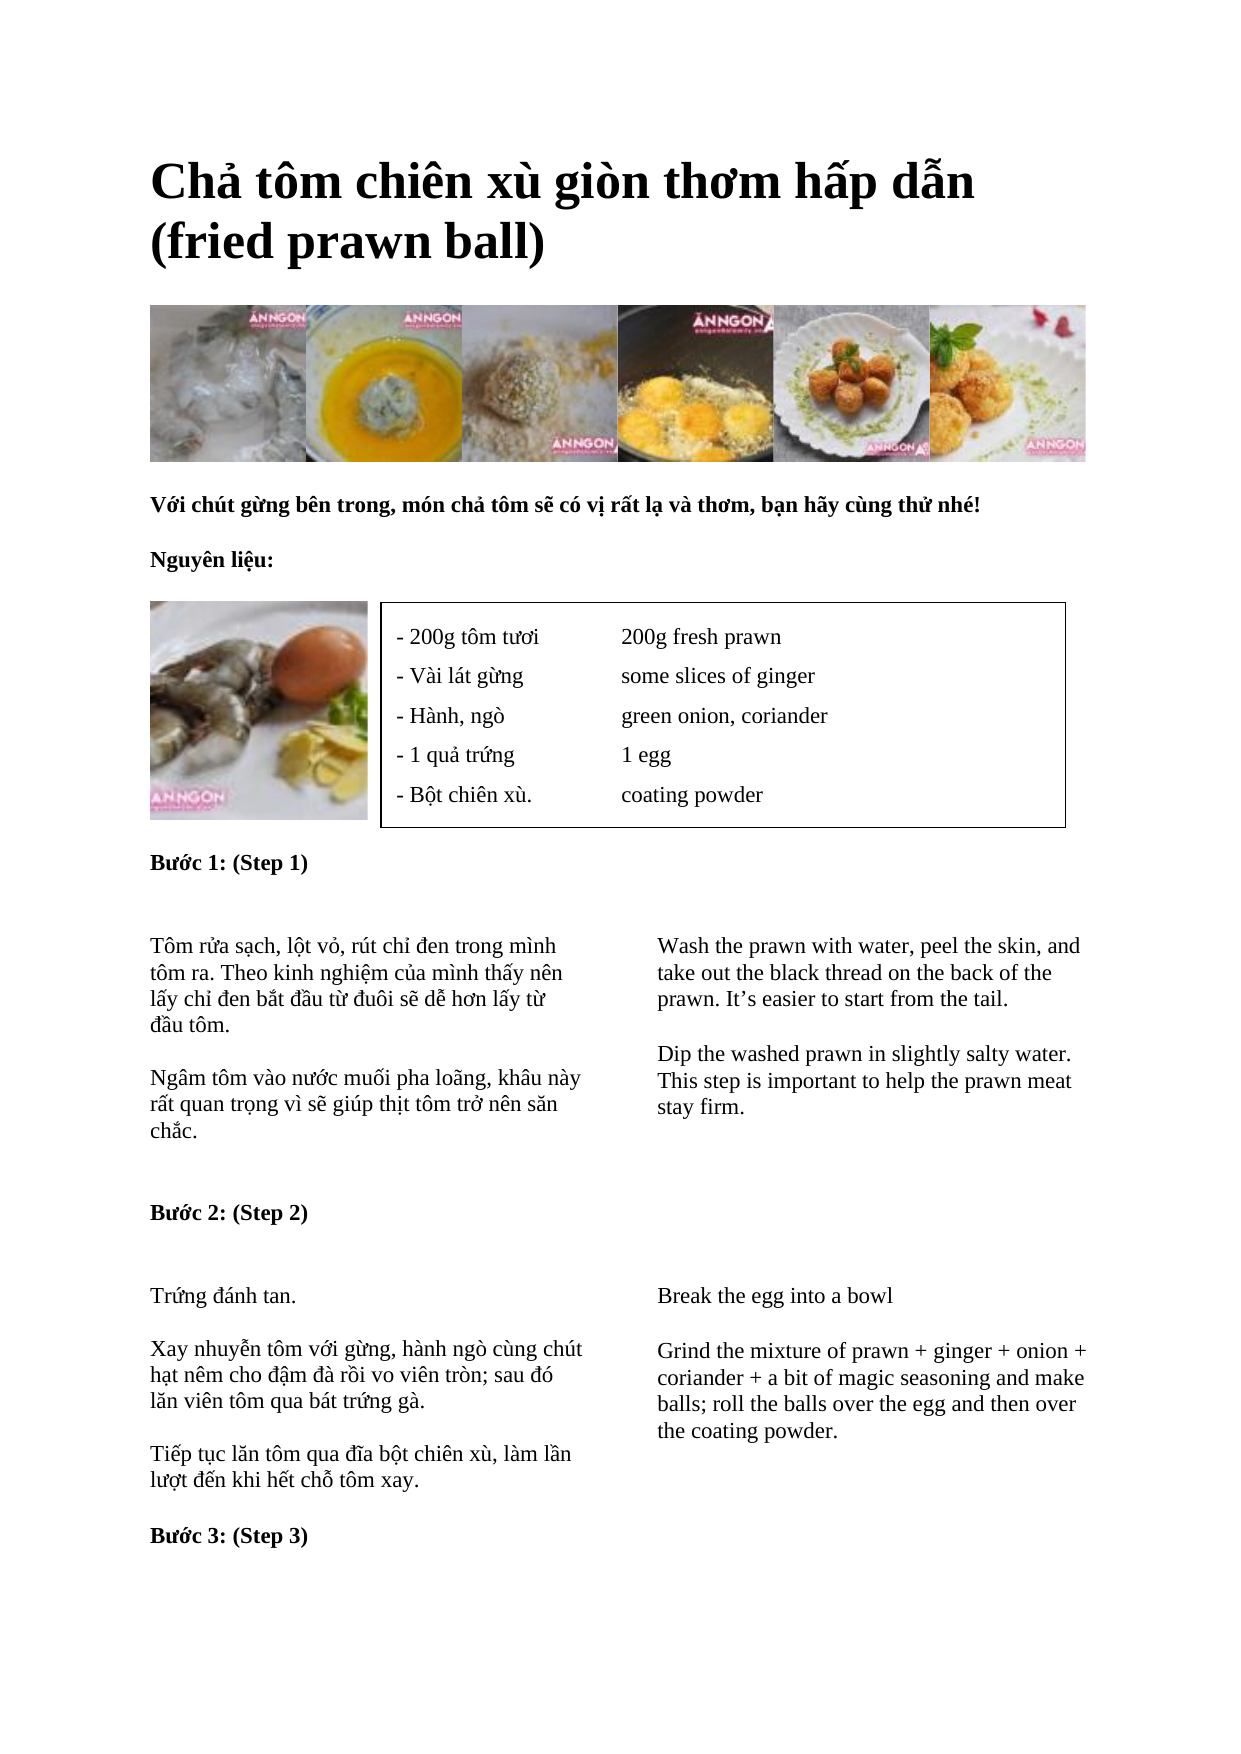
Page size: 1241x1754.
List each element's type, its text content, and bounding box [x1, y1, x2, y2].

text Nguyên liệu: [150, 546, 1090, 572]
text Break the egg into a bowl [657, 1282, 1090, 1308]
text Bước 2: (Step 2) [150, 1172, 1090, 1253]
text Trứng đánh tan. Xay nhuyễn tôm với gừng, hành ngò cùng chút hạt nêm cho đậm đà rồi vo viên tròn; sau đó lăn viên tôm qua bát trứng gà. Tiếp tục lăn tôm qua đĩa bột chiên xù, làm lần lượt đến khi hết chỗ tôm xay. [150, 1282, 583, 1493]
text Wash the prawn with water, peel the skin, and take out the black thread on the back of the prawn. It’s easier to start from the tail. [657, 932, 1090, 1011]
text Grind the mixture of prawn + ginger + onion + coriander + a bit of magic seasoning and make balls; roll the balls over the egg and then over the coating powder. [657, 1338, 1090, 1443]
text Bước 1: (Step 1) [150, 849, 1090, 903]
text Dip the washed prawn in slightly salty water. This step is important to help the prawn meat stay firm. [657, 1040, 1090, 1119]
text Chả tôm chiên xù giòn thơm hấp dẫn (fried prawn ball) [150, 150, 1090, 270]
text Với chút gừng bên trong, món chả tôm sẽ có vị rất lạ và thơm, bạn hãy cùng thử nhé! [150, 491, 1090, 517]
text Tôm rửa sạch, lột vỏ, rút chỉ đen trong mình tôm ra. Theo kinh nghiệm của mình thấy nên lấy chỉ đen bắt đầu từ đuôi sẽ dễ hơn lấy từ đầu tôm. Ngâm tôm vào nước muối pha loãng, khâu này rất quan trọng vì sẽ giúp thịt tôm trở nên săn chắc. [150, 932, 583, 1143]
picture [150, 269, 1086, 462]
text Bước 3: (Step 3) [150, 1522, 1090, 1576]
picture [150, 601, 368, 820]
